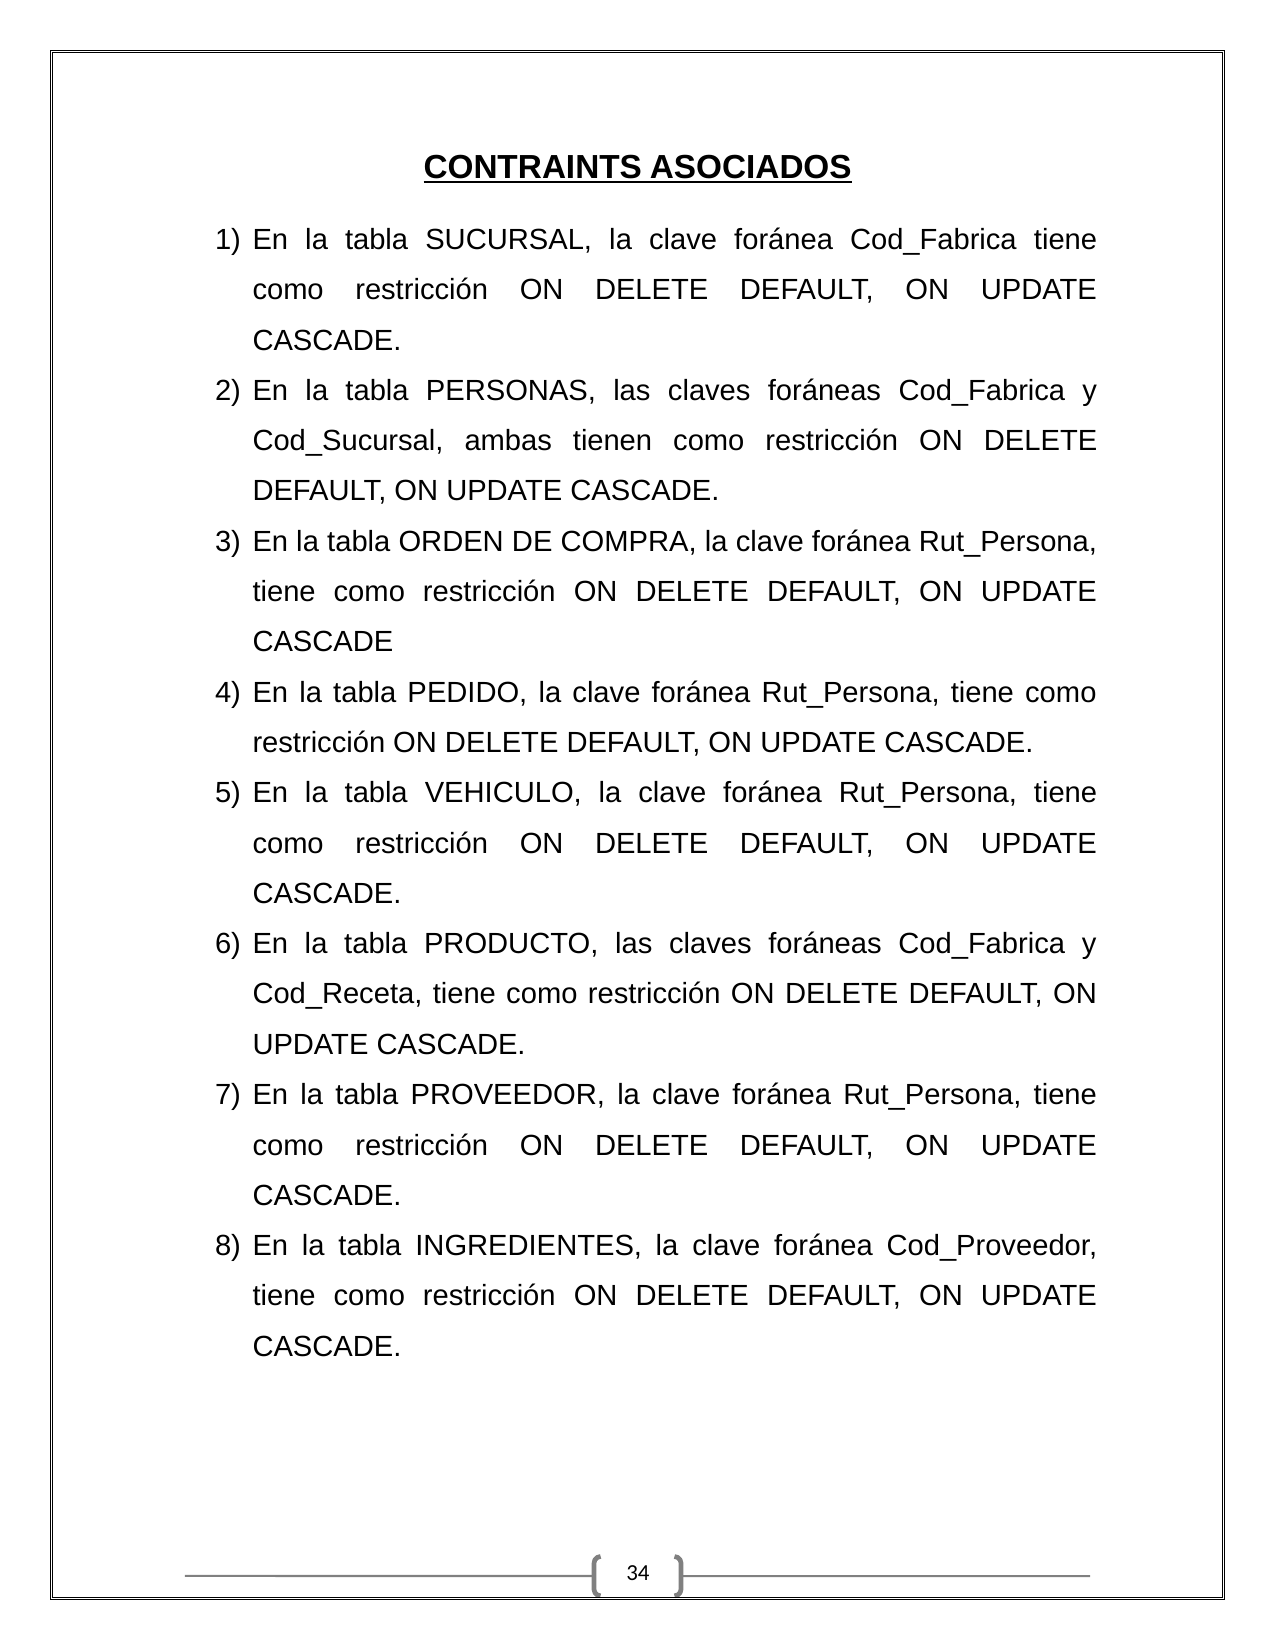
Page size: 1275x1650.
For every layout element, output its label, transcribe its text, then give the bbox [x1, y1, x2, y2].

list En la tabla VEHICULO, la clave foránea Rut_Persona, tiene como restricción ON DELETE DEFAULT, ON UPDATE CASCADE. [215, 775, 1098, 909]
list En la tabla SUCURSAL, la clave foránea Cod_Fabrica tiene como restricción ON DELETE DEFAULT, ON UPDATE CASCADE. [215, 222, 1098, 356]
list En la tabla PEDIDO, la clave foránea Rut_Persona, tiene como restricción ON DELETE DEFAULT, ON UPDATE CASCADE. [215, 675, 1098, 758]
list En la tabla INGREDIENTES, la clave foránea Cod_Proveedor, tiene como restricción ON DELETE DEFAULT, ON UPDATE CASCADE. [215, 1228, 1098, 1362]
text CONTRAINTS ASOCIADOS [177, 148, 1098, 186]
list En la tabla PERSONAS, las claves foráneas Cod_Fabrica y Cod_Sucursal, ambas tienen como restricción ON DELETE DEFAULT, ON UPDATE CASCADE. [215, 373, 1098, 507]
list En la tabla PRODUCTO, las claves foráneas Cod_Fabrica y Cod_Receta, tiene como restricción ON DELETE DEFAULT, ON UPDATE CASCADE. [215, 926, 1098, 1060]
list En la tabla ORDEN DE COMPRA, la clave foránea Rut_Persona, tiene como restricción ON DELETE DEFAULT, ON UPDATE CASCADE [215, 524, 1098, 658]
list En la tabla PROVEEDOR, la clave foránea Rut_Persona, tiene como restricción ON DELETE DEFAULT, ON UPDATE CASCADE. [215, 1077, 1098, 1211]
